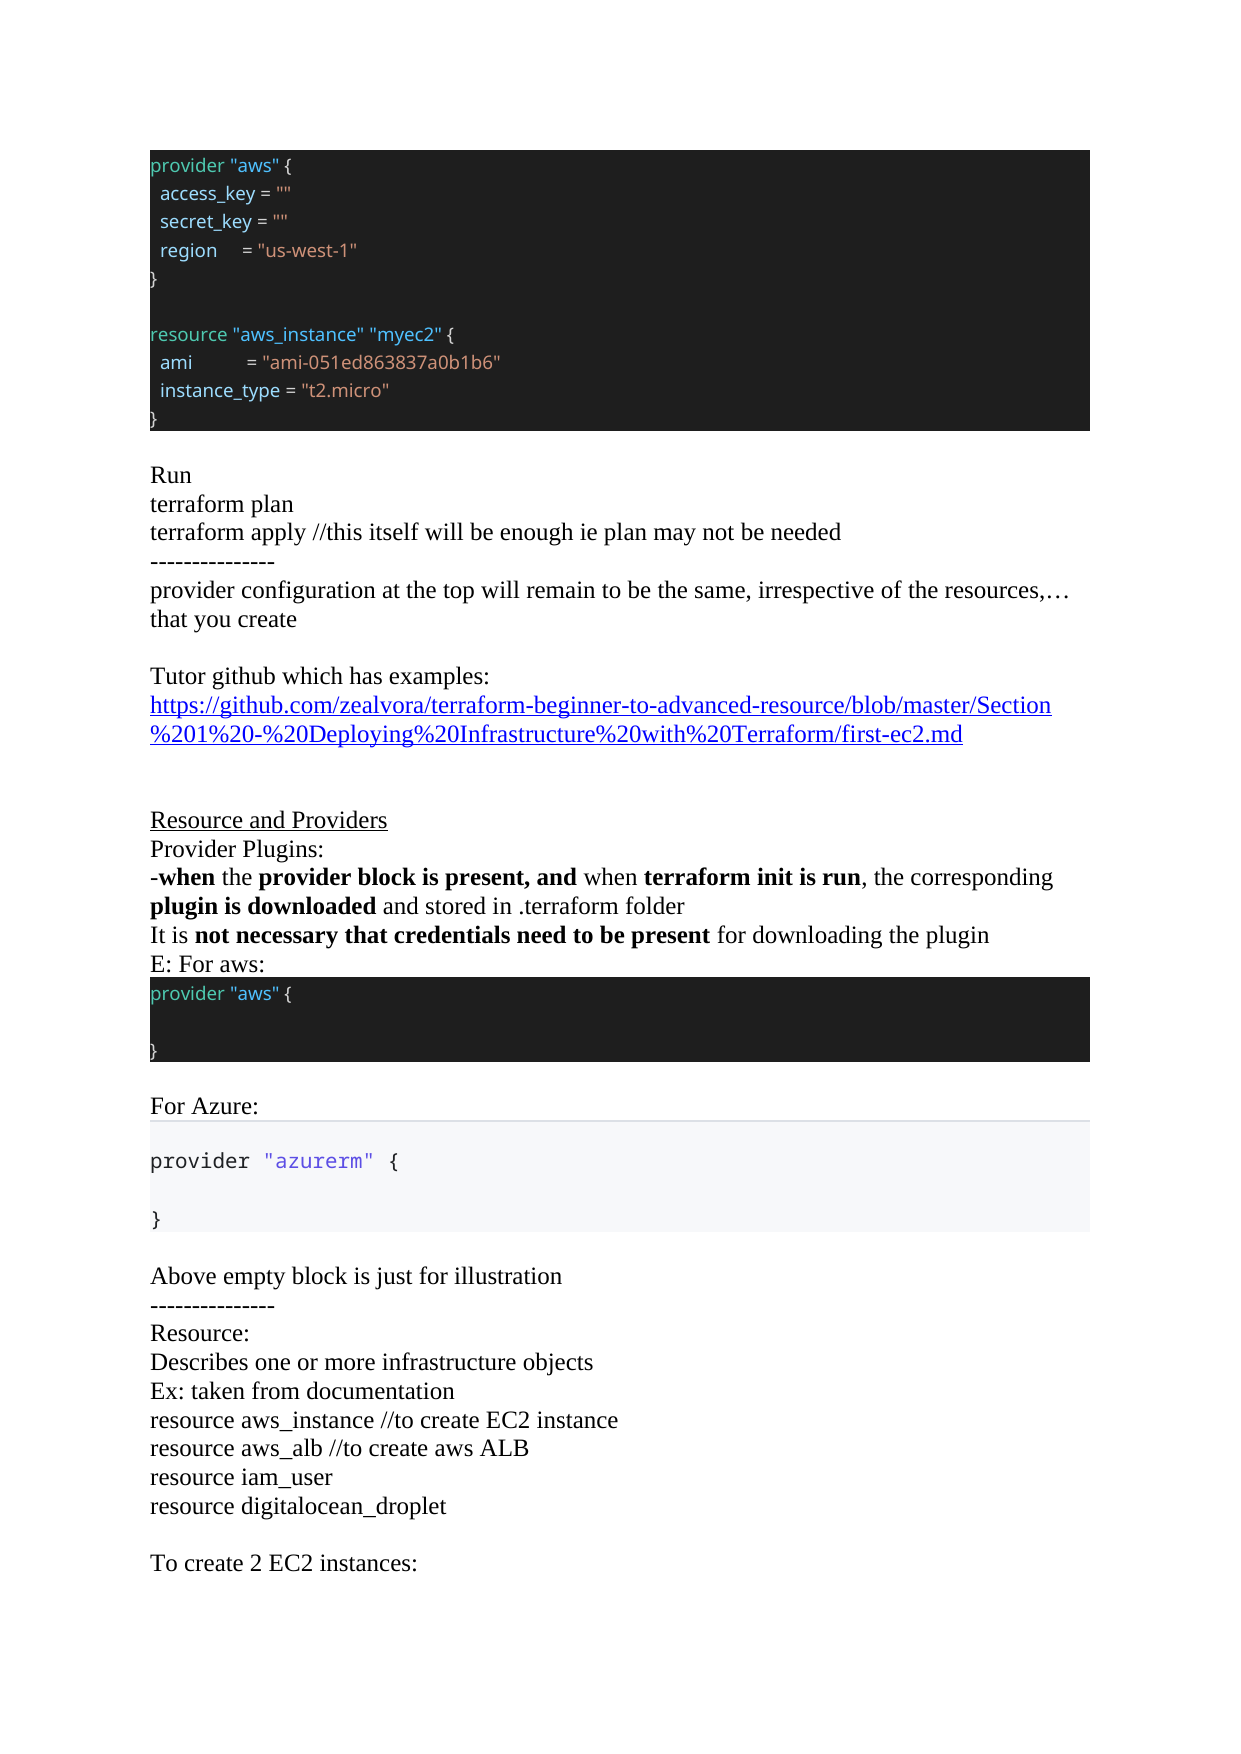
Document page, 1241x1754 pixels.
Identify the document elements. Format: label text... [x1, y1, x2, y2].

text --------------- [150, 1290, 1090, 1318]
text provider configuration at the top will remain to be the same, irrespective of the resources,…that you create [150, 575, 1090, 632]
text Above empty block is just for illustration [150, 1261, 1090, 1290]
text resource "aws_instance" "myec2" { [150, 319, 1090, 347]
text resource digitalocean_droplet [150, 1491, 1090, 1520]
text resource iam_user [150, 1462, 1090, 1491]
text It is not necessary that credentials need to be present for downloading the plugin [150, 920, 1090, 949]
text https://github.com/zealvora/terraform-beginner-to-advanced-resource/blob/master/Section%201%20-%20Deploying%20Infrastructure%20with%20Terraform/first-ec2.md [150, 690, 1090, 747]
text resource aws_instance //to create EC2 instance [150, 1405, 1090, 1433]
text Resource and Providers [150, 805, 1090, 834]
text Tutor github which has examples: [150, 661, 1090, 690]
text provider "aws" { [150, 150, 1090, 178]
text } [150, 403, 1090, 431]
text Resource: [150, 1318, 1090, 1347]
text Describes one or more infrastructure objects [150, 1347, 1090, 1376]
text To create 2 EC2 instances: [150, 1548, 1090, 1577]
text Run [150, 431, 1090, 489]
text --------------- [150, 546, 1090, 575]
text -when the provider block is present, and when terraform init is run, the corresponding plugin is downloaded and stored in .terraform folder [150, 862, 1090, 920]
text } [150, 262, 1090, 291]
text ami = "ami-051ed863837a0b1b6" [150, 347, 1090, 375]
text E: For aws: [150, 949, 1090, 977]
text access_key = "" [150, 178, 1090, 206]
text Provider Plugins: [150, 834, 1090, 862]
text } [150, 1034, 1090, 1062]
text secret_key = "" [150, 206, 1090, 234]
text instance_type = "t2.micro" [150, 375, 1090, 403]
text } [150, 1204, 1090, 1232]
text region = "us-west-1" [150, 234, 1090, 262]
text For Azure: [150, 1091, 1090, 1120]
text terraform plan terraform apply //this itself will be enough ie plan may not be needed [150, 489, 1090, 546]
text provider "azurerm" { [150, 1122, 1090, 1175]
text resource aws_alb //to create aws ALB [150, 1433, 1090, 1462]
text Ex: taken from documentation [150, 1376, 1090, 1405]
text provider "aws" { [150, 977, 1090, 1006]
